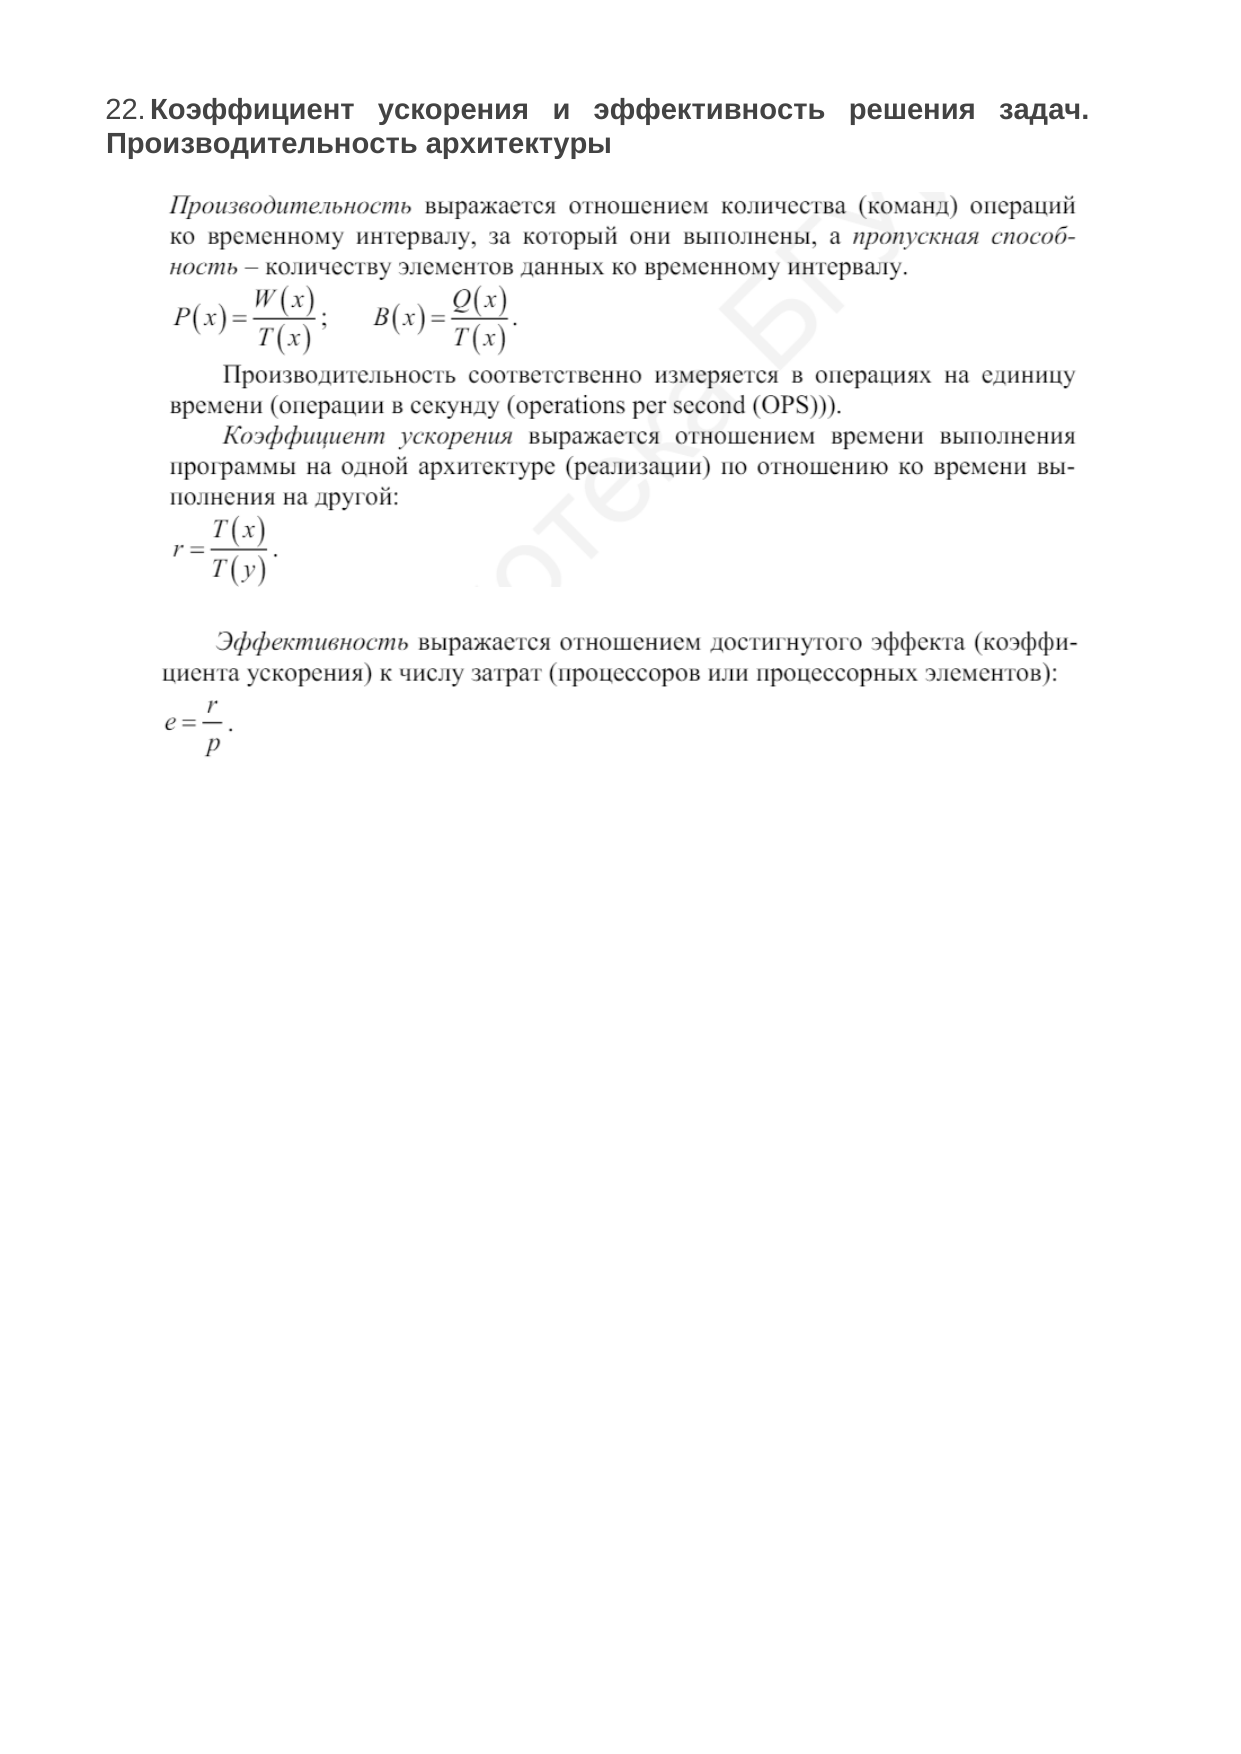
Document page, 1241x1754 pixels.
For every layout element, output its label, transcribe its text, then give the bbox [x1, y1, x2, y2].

picture [150, 619, 1091, 770]
subtitle Коэффициент ускорения и эффективность решения задач. Производительность архитектуры [105, 92, 1090, 159]
picture [150, 192, 1091, 587]
